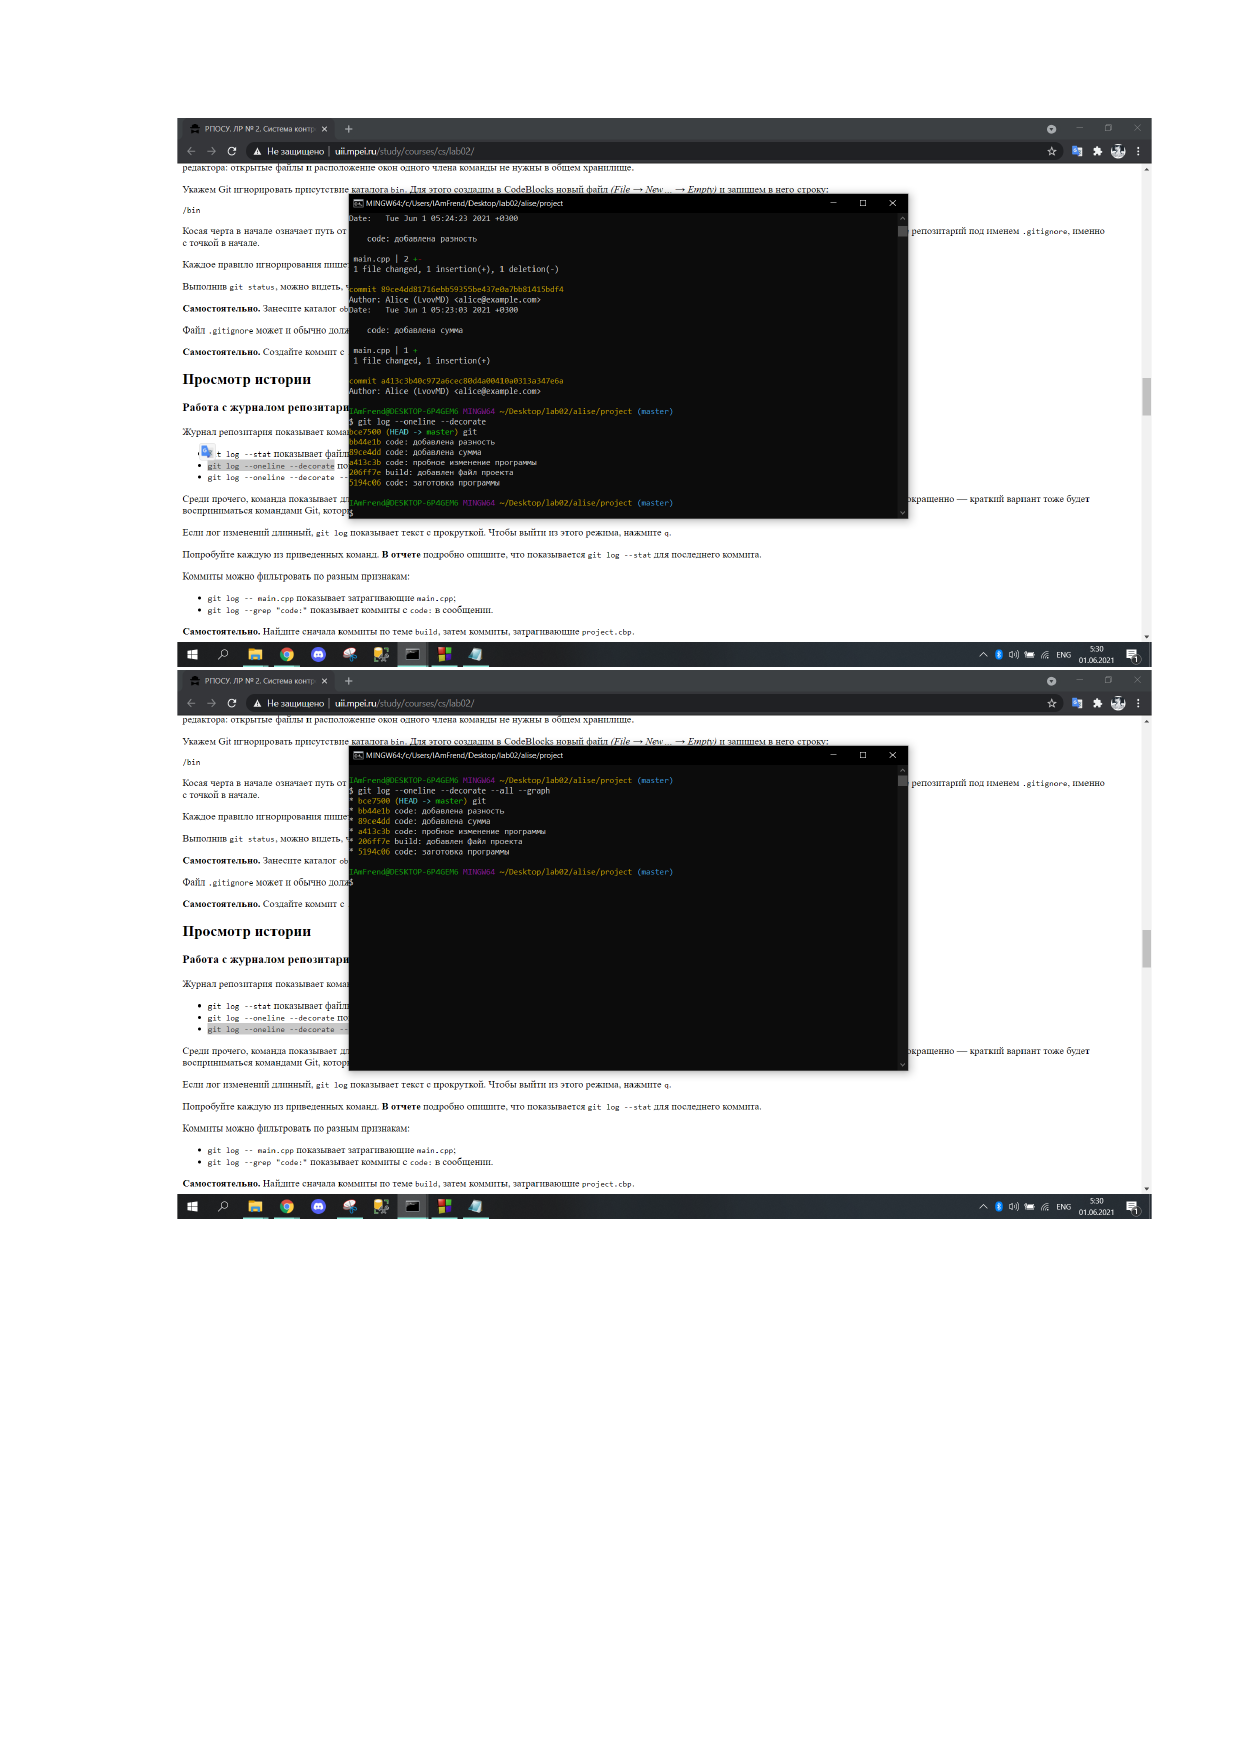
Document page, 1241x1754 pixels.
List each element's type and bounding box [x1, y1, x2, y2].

picture [177, 118, 1152, 667]
picture [177, 670, 1152, 1219]
